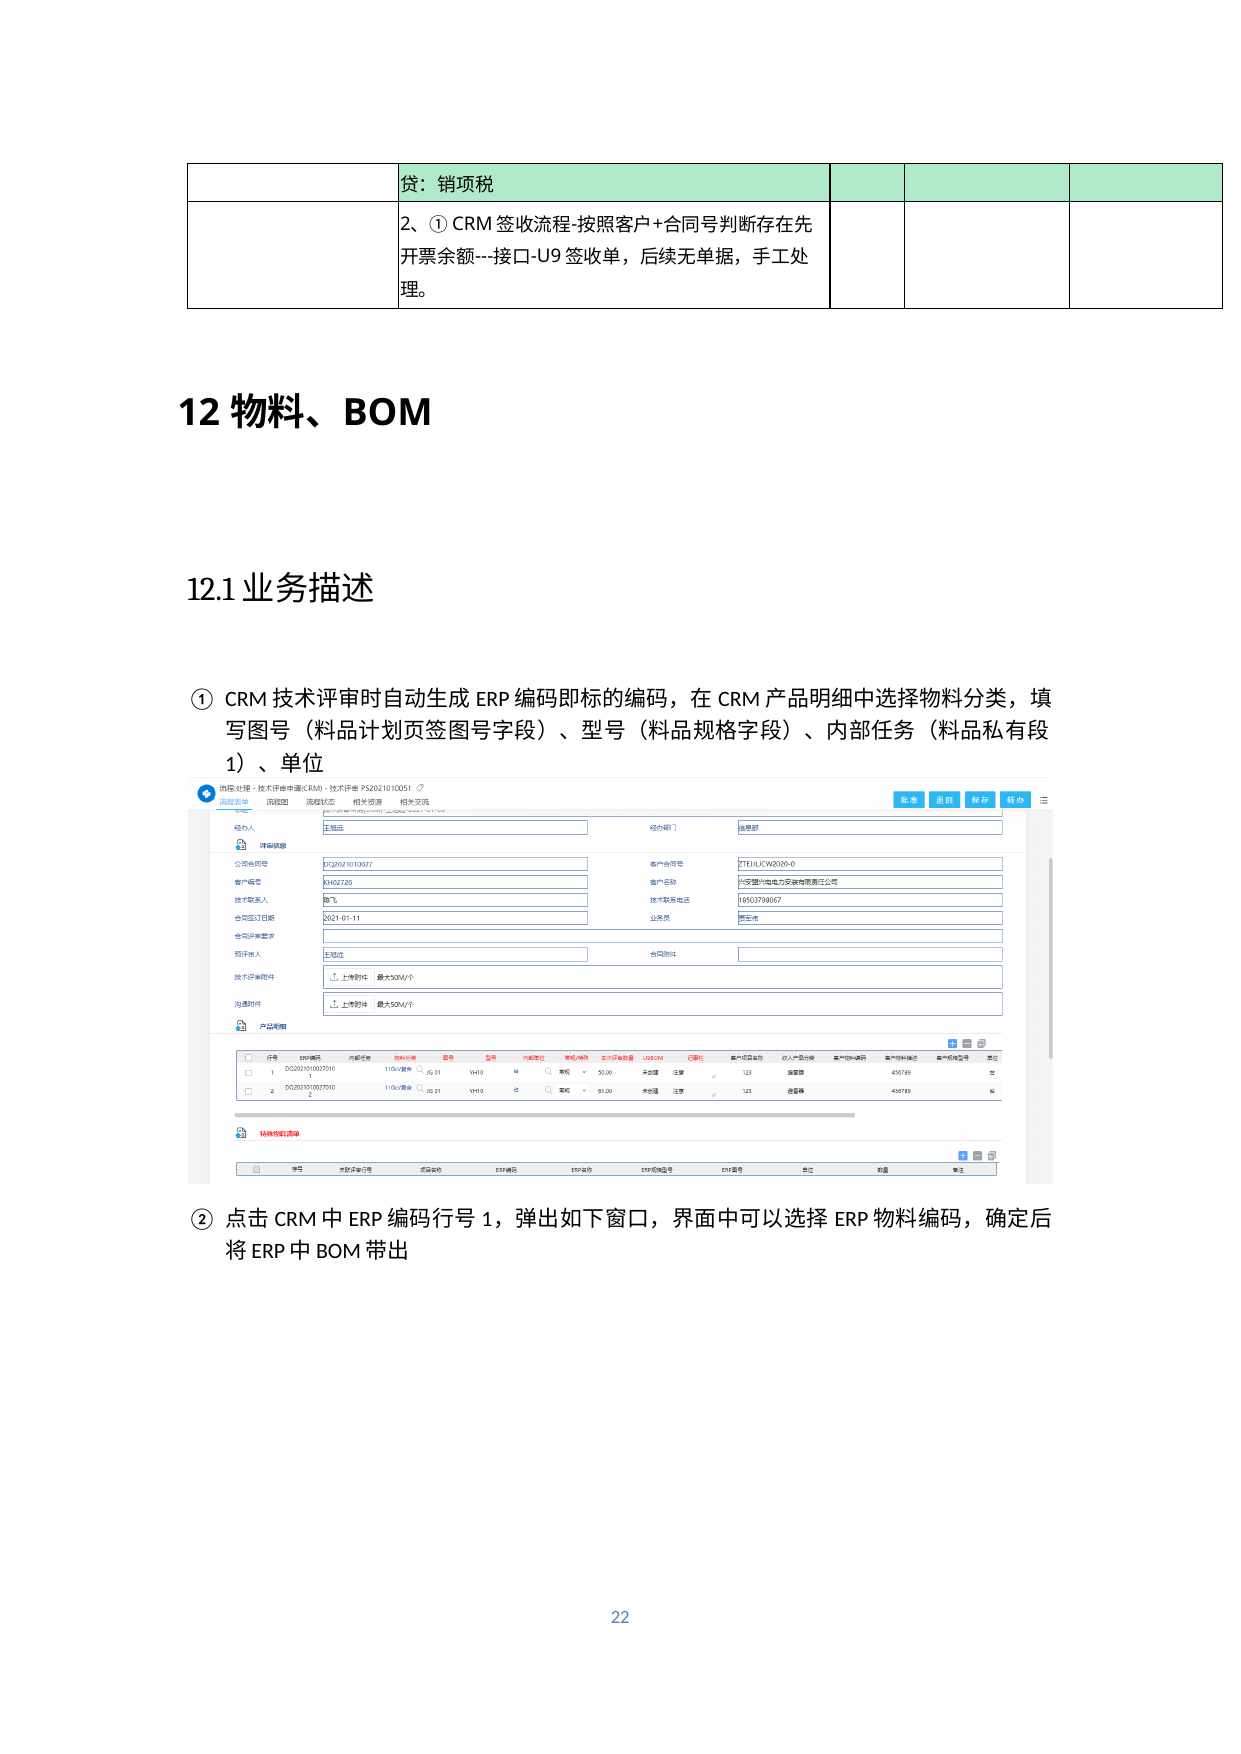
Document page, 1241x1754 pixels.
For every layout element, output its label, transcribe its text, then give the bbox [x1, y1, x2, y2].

list CRM技术评审时自动生成ERP编码即标的编码，在CRM产品明细中选择物料分类，填写图号（料品计划页签图号字段）、型号（料品规格字段）、内部任务（料品私有段1）、单位 [187, 680, 1053, 777]
table_cell 贷：销项税 [399, 164, 829, 201]
table_cell [1070, 202, 1222, 308]
list 点击CRM中ERP编码行号1，弹出如下窗口，界面中可以选择ERP物料编码，确定后将ERP中BOM带出 [187, 1200, 1053, 1265]
picture [187, 777, 1053, 1184]
table_cell [188, 202, 398, 308]
table_cell 2、①CRM签收流程-按照客户+合同号判断存在先开票余额---接口-U9签收单，后续无单据，手工处理。 [399, 202, 829, 308]
list 业务描述 [187, 553, 1053, 618]
list 物料、BOM [177, 377, 1053, 442]
table_cell [905, 202, 1069, 308]
table_cell [831, 202, 904, 308]
